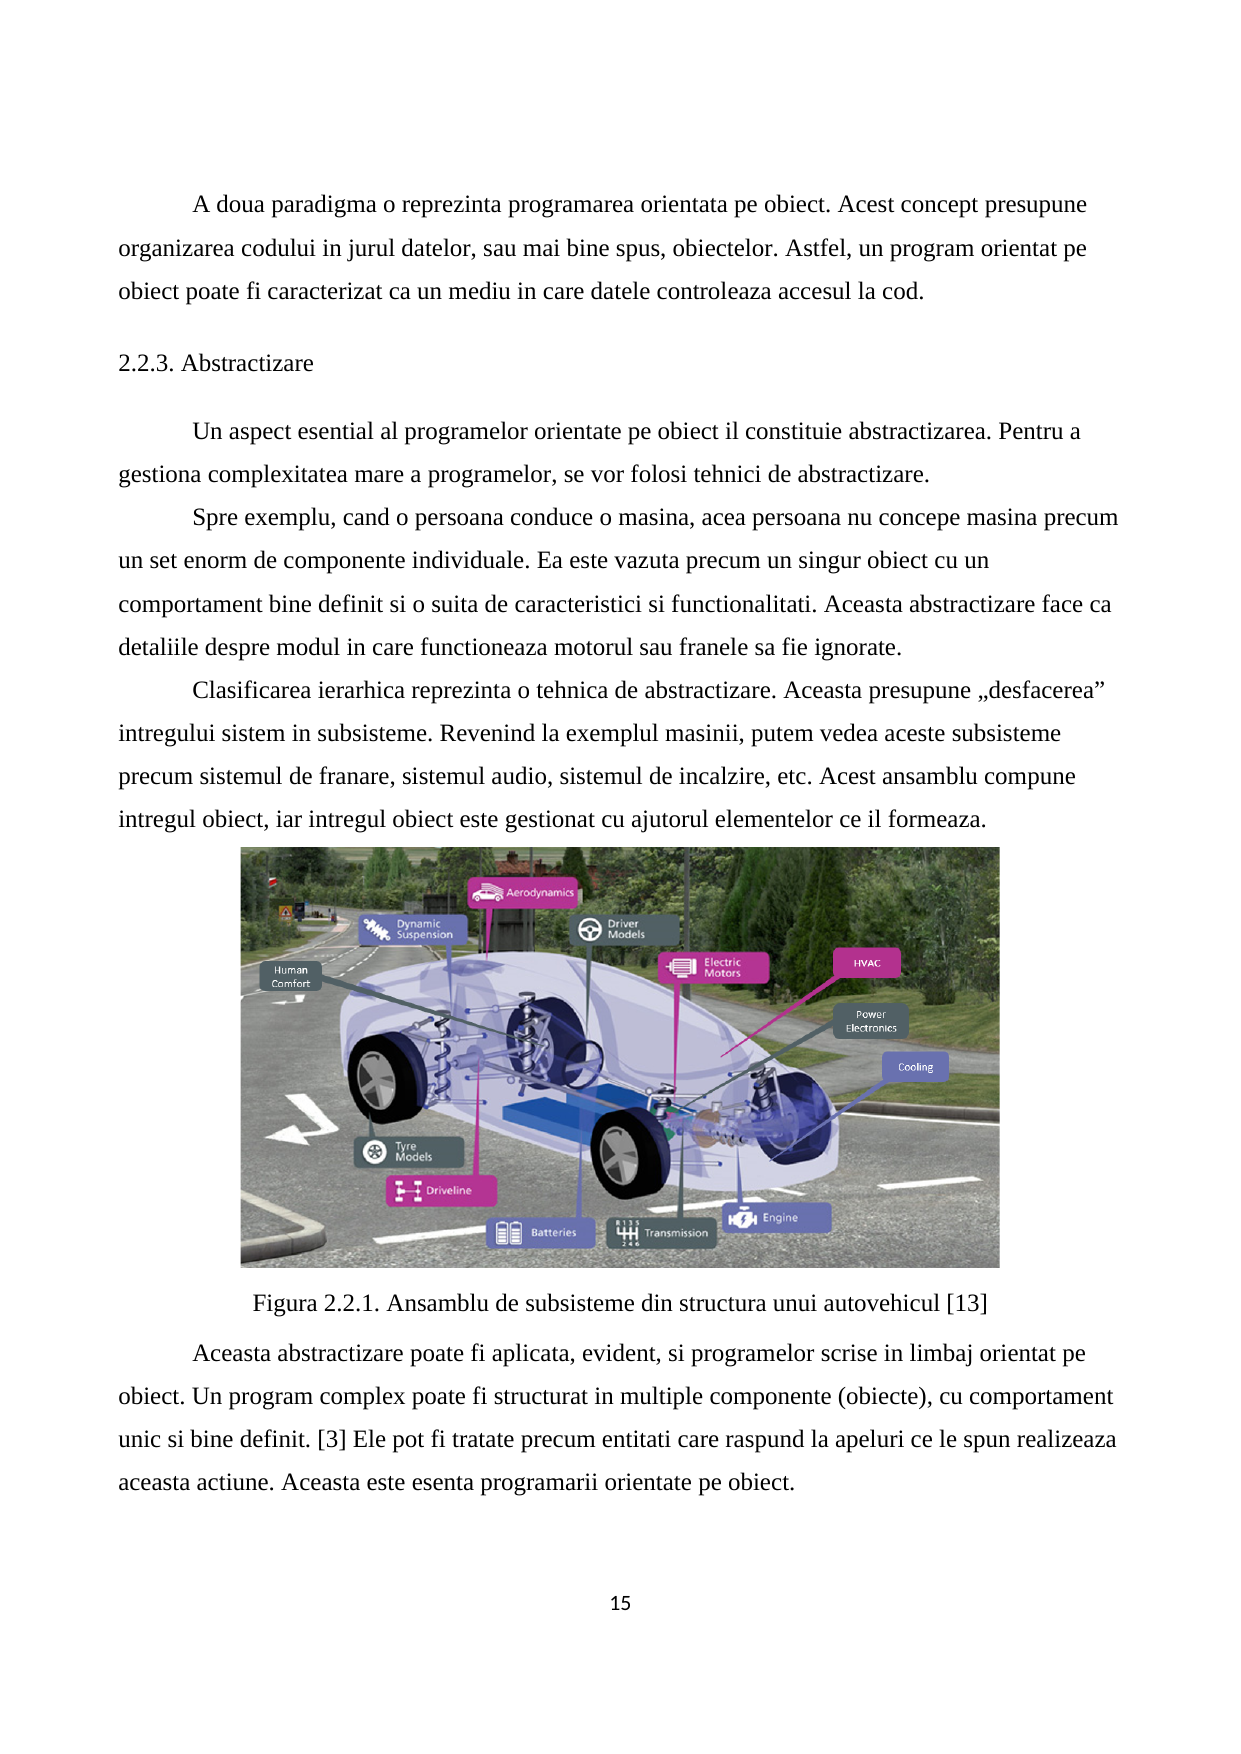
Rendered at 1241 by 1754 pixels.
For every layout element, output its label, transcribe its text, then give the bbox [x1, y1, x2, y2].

text Figura 2.2.1. Ansamblu de subsisteme din structura unui autovehicul [13] [118, 1288, 1122, 1317]
text Clasificarea ierarhica reprezinta o tehnica de abstractizare. Aceasta presupune „desfacerea” intregului sistem in subsisteme. Revenind la exemplul masinii, putem vedea aceste subsisteme precum sistemul de franare, sistemul audio, sistemul de incalzire, etc. Acest ansamblu compune intregul obiect, iar intregul obiect este gestionat cu ajutorul elementelor ce il formeaza. [118, 675, 1122, 833]
text Spre exemplu, cand o persoana conduce o masina, acea persoana nu concepe masina precum un set enorm de componente individuale. Ea este vazuta precum un singur obiect cu un comportament bine definit si o suita de caracteristici si functionalitati. Aceasta abstractizare face ca detaliile despre modul in care functioneaza motorul sau franele sa fie ignorate. [118, 502, 1122, 661]
text Aceasta abstractizare poate fi aplicata, evident, si programelor scrise in limbaj orientat pe obiect. Un program complex poate fi structurat in multiple componente (obiecte), cu comportament unic si bine definit. [3] Ele pot fi tratate precum entitati care raspund la apeluri ce le spun realizeaza aceasta actiune. Aceasta este esenta programarii orientate pe obiect. [118, 1338, 1122, 1496]
text A doua paradigma o reprezinta programarea orientata pe obiect. Acest concept presupune organizarea codului in jurul datelor, sau mai bine spus, obiectelor. Astfel, un program orientat pe obiect poate fi caracterizat ca un mediu in care datele controleaza accesul la cod. [118, 189, 1122, 304]
text Un aspect esential al programelor orientate pe obiect il constituie abstractizarea. Pentru a gestiona complexitatea mare a programelor, se vor folosi tehnici de abstractizare. [118, 416, 1122, 488]
picture [240, 847, 1000, 1268]
text 2.2.3. Abstractizare [118, 348, 1122, 377]
